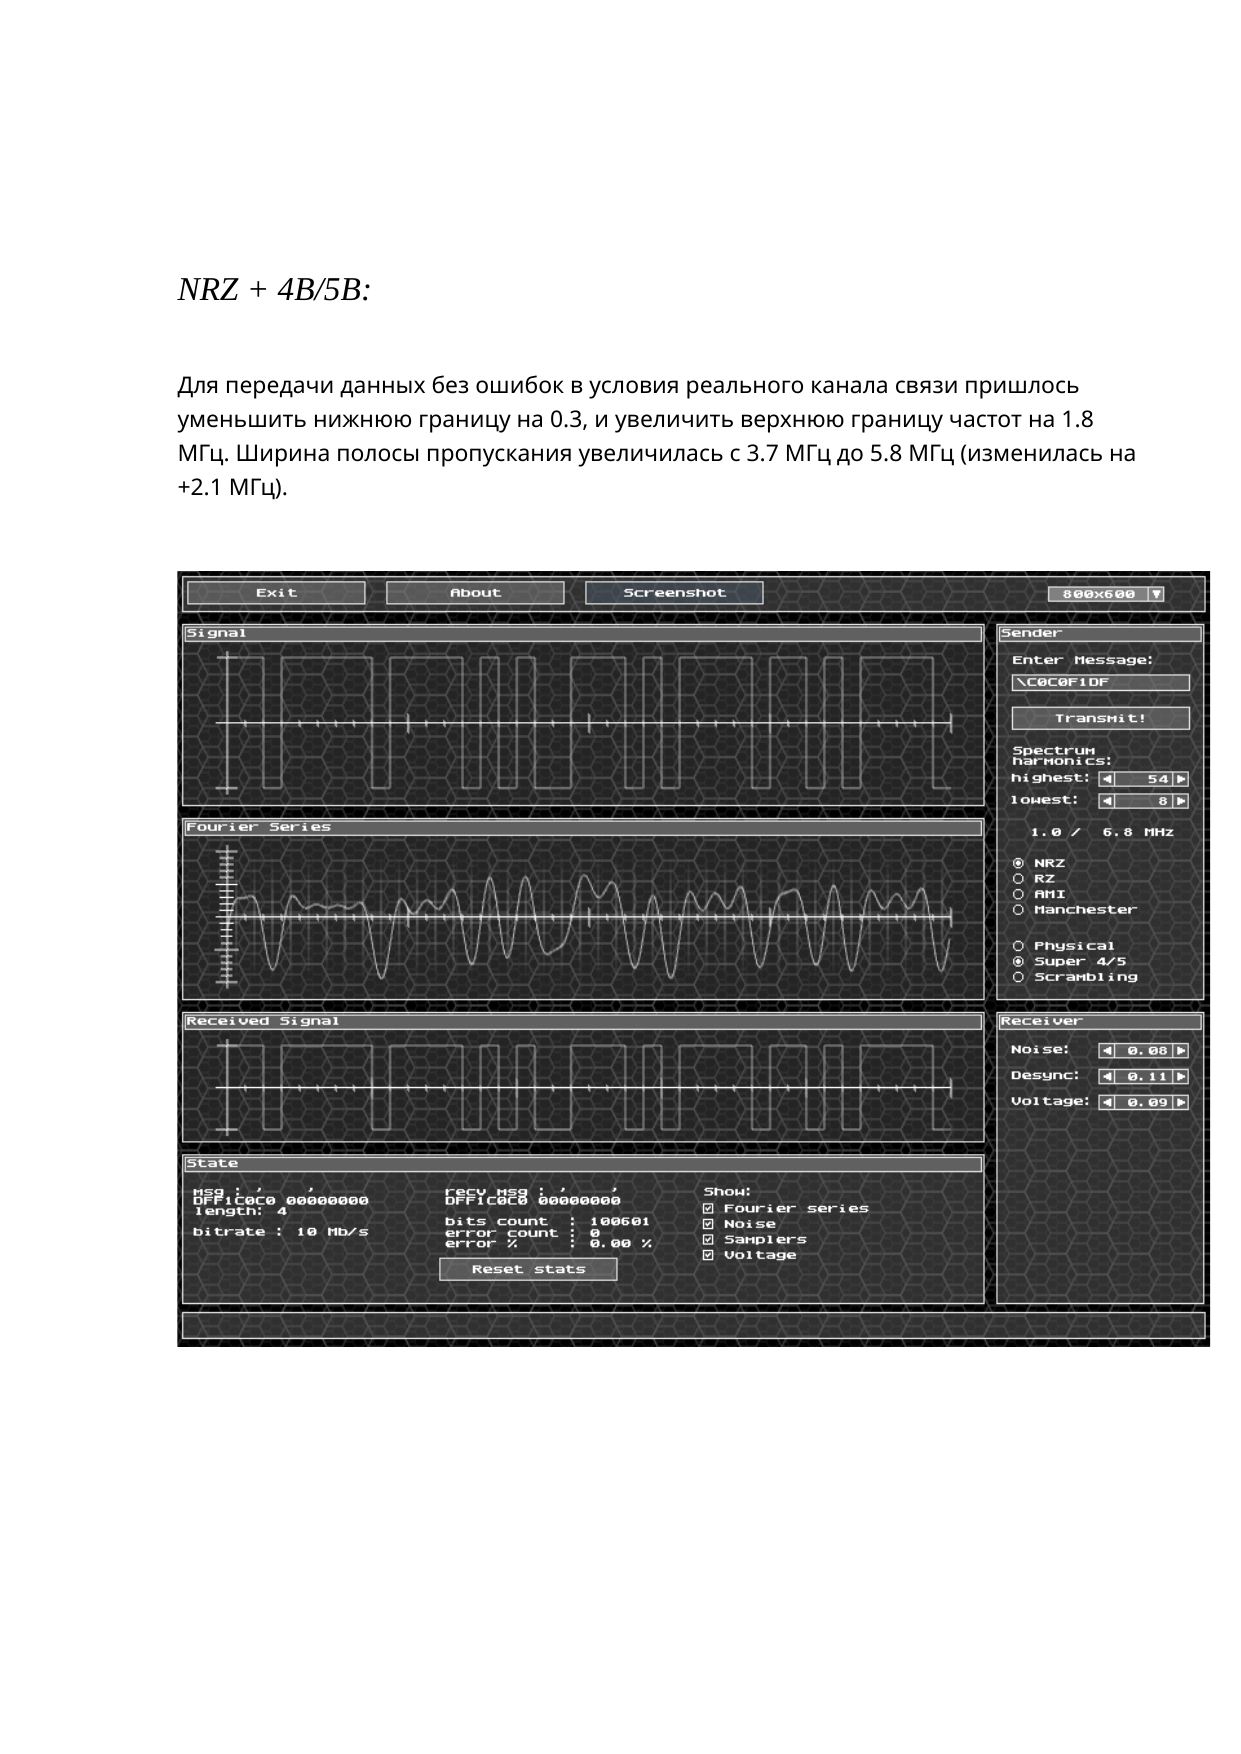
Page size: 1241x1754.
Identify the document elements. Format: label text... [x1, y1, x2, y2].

picture [177, 571, 1211, 1347]
text Для передачи данных без ошибок в условия реального канала связи пришлось уменьшить нижнюю границу на 0.3, и увеличить верхнюю границу частот на 1.8 МГц. Ширина полосы пропускания увеличилась с 3.7 МГц до 5.8 МГц (изменилась на +2.1 МГц). [177, 369, 1152, 502]
subtitle NRZ + 4B/5B: [177, 269, 1152, 308]
